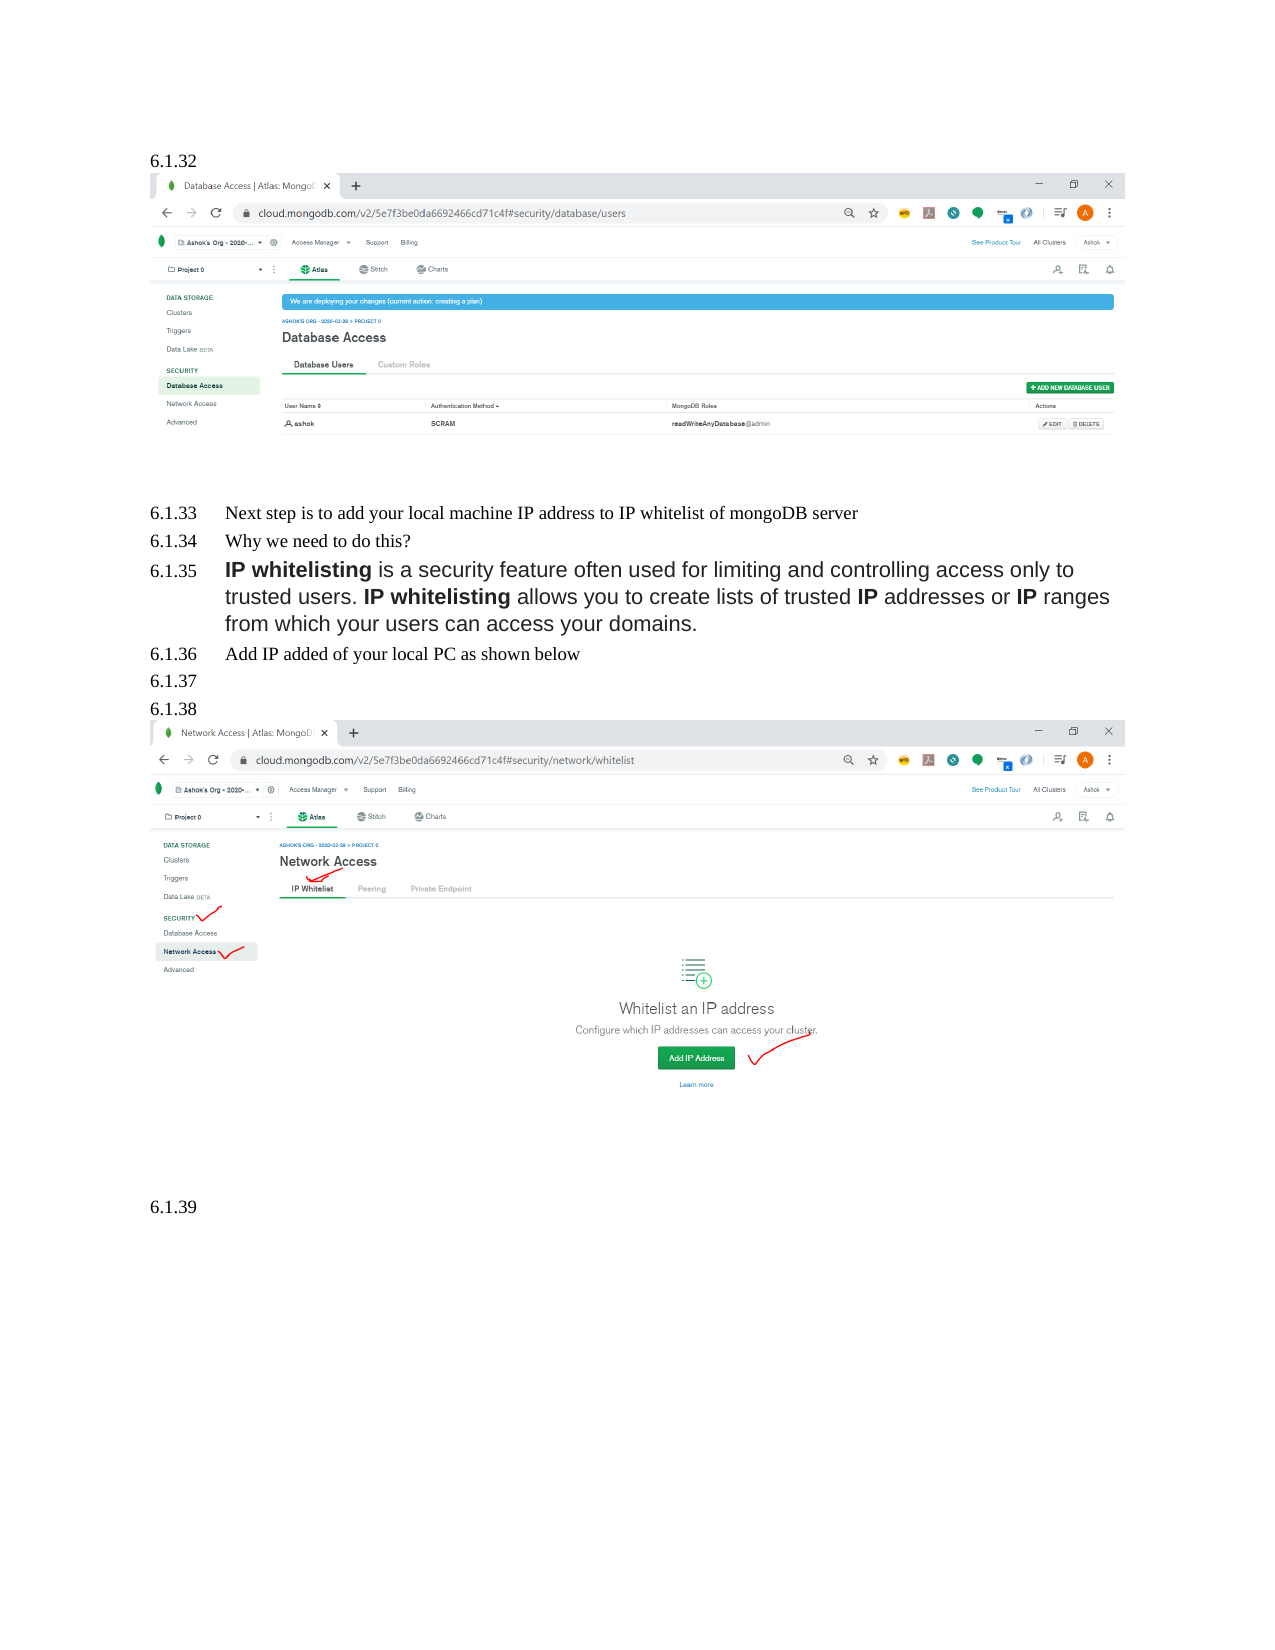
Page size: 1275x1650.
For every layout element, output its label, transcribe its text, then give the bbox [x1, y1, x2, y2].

picture [150, 173, 1125, 497]
picture [150, 720, 1125, 1191]
subtitle Next step is to add your local machine IP address to IP whitelist of mongoDB server [150, 502, 1125, 524]
subtitle Why we need to do this? [150, 529, 1125, 551]
subtitle IP whitelisting is a security feature often used for limiting and controlling access only to trusted users. IP whitelisting allows you to create lists of trusted IP addresses or IP ranges from which your users can access your domains. [150, 557, 1125, 636]
subtitle Add IP added of your local PC as shown below [150, 643, 1125, 664]
